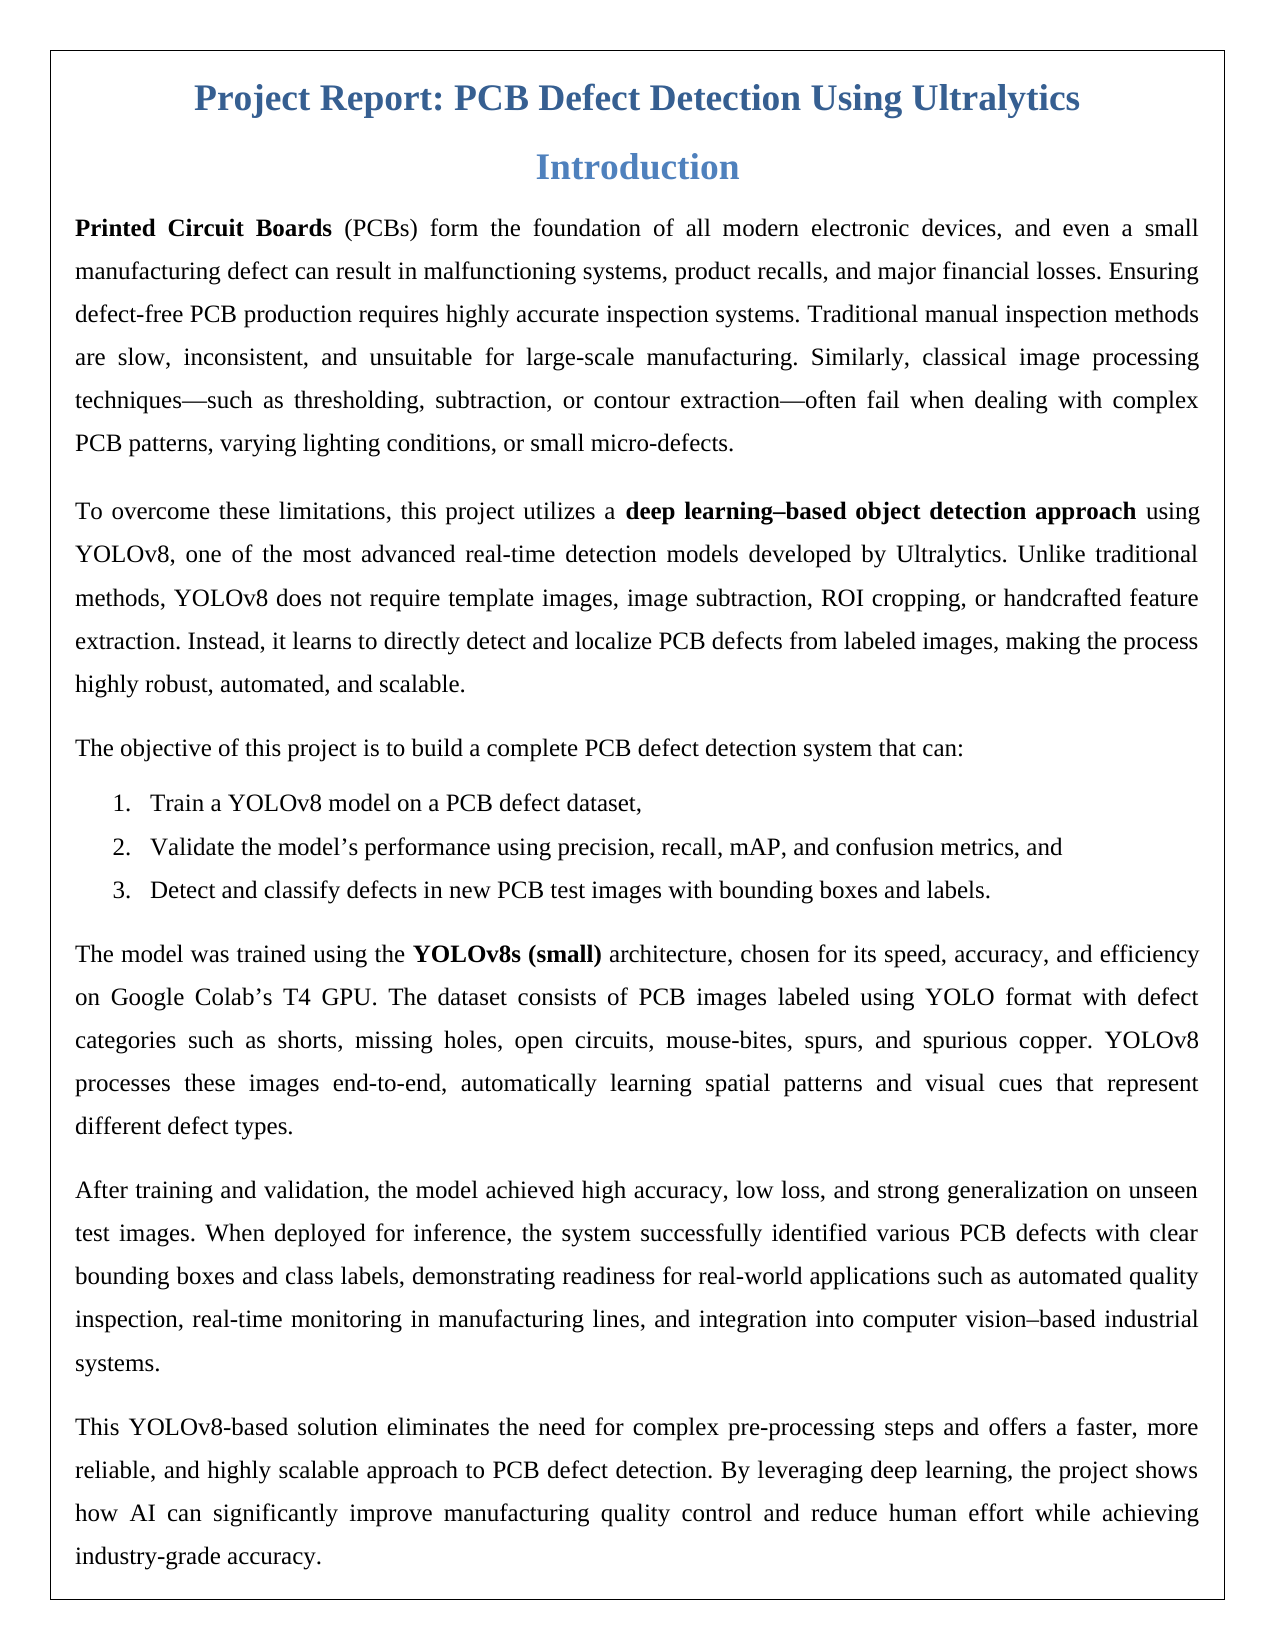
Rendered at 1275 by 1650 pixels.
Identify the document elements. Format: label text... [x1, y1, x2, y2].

text This YOLOv8-based solution eliminates the need for complex pre-processing steps and offers a faster, more reliable, and highly scalable approach to PCB defect detection. By leveraging deep learning, the project shows how AI can significantly improve manufacturing quality control and reduce human effort while achieving industry-grade accuracy. [75, 1412, 1200, 1570]
list Validate the model’s performance using precision, recall, mAP, and confusion metrics, and [112, 832, 1200, 860]
subtitle Project Report: PCB Defect Detection Using Ultralytics [75, 75, 1200, 118]
text To overcome these limitations, this project utilizes a deep learning–based object detection approach using YOLOv8, one of the most advanced real-time detection models developed by Ultralytics. Unlike traditional methods, YOLOv8 does not require template images, image subtraction, ROI cropping, or handcrafted feature extraction. Instead, it learns to directly detect and localize PCB defects from labeled images, making the process highly robust, automated, and scalable. [75, 496, 1200, 698]
text After training and validation, the model achieved high accuracy, low loss, and strong generalization on unseen test images. When deployed for inference, the system successfully identified various PCB defects with clear bounding boxes and class labels, demonstrating readiness for real-world applications such as automated quality inspection, real-time monitoring in manufacturing lines, and integration into computer vision–based industrial systems. [75, 1175, 1200, 1376]
text The objective of this project is to build a complete PCB defect detection system that can: [75, 733, 1200, 762]
list Train a YOLOv8 model on a PCB defect dataset, [112, 788, 1200, 817]
list Detect and classify defects in new PCB test images with bounding boxes and labels. [112, 875, 1200, 903]
text Printed Circuit Boards (PCBs) form the foundation of all modern electronic devices, and even a small manufacturing defect can result in malfunctioning systems, product recalls, and major financial losses. Ensuring defect-free PCB production requires highly accurate inspection systems. Traditional manual inspection methods are slow, inconsistent, and unsuitable for large-scale manufacturing. Similarly, classical image processing techniques—such as thresholding, subtraction, or contour extraction—often fail when dealing with complex PCB patterns, varying lighting conditions, or small micro-defects. [75, 213, 1200, 457]
subtitle Introduction [75, 144, 1200, 188]
text The model was trained using the YOLOv8s (small) architecture, chosen for its speed, accuracy, and efficiency on Google Colab’s T4 GPU. The dataset consists of PCB images labeled using YOLO format with defect categories such as shorts, missing holes, open circuits, mouse-bites, spurs, and spurious copper. YOLOv8 processes these images end-to-end, automatically learning spatial patterns and visual cues that represent different defect types. [75, 939, 1200, 1140]
